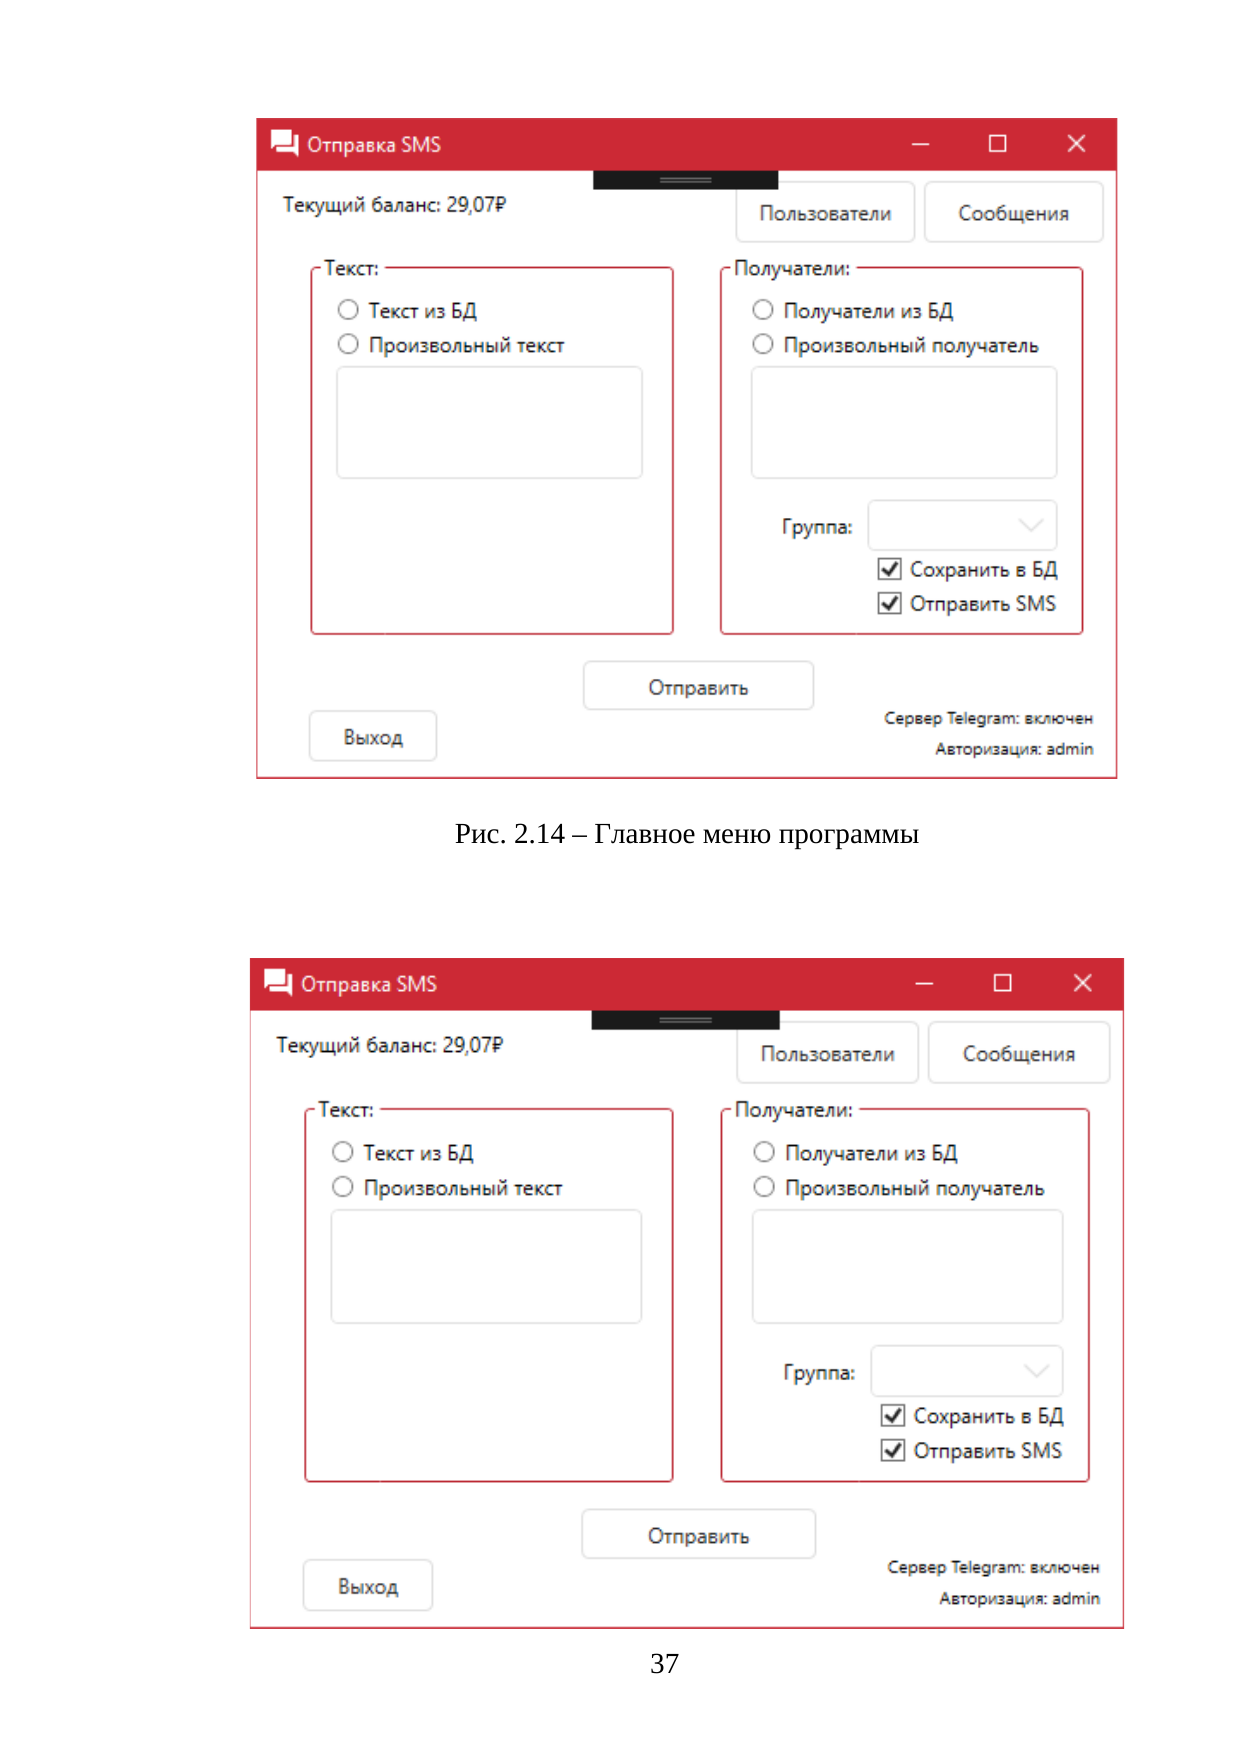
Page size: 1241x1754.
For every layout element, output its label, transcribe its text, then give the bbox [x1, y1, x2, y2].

picture [256, 118, 1118, 779]
picture [249, 958, 1125, 1629]
text Рис. 2.14 – Главное меню программы [222, 816, 1152, 849]
